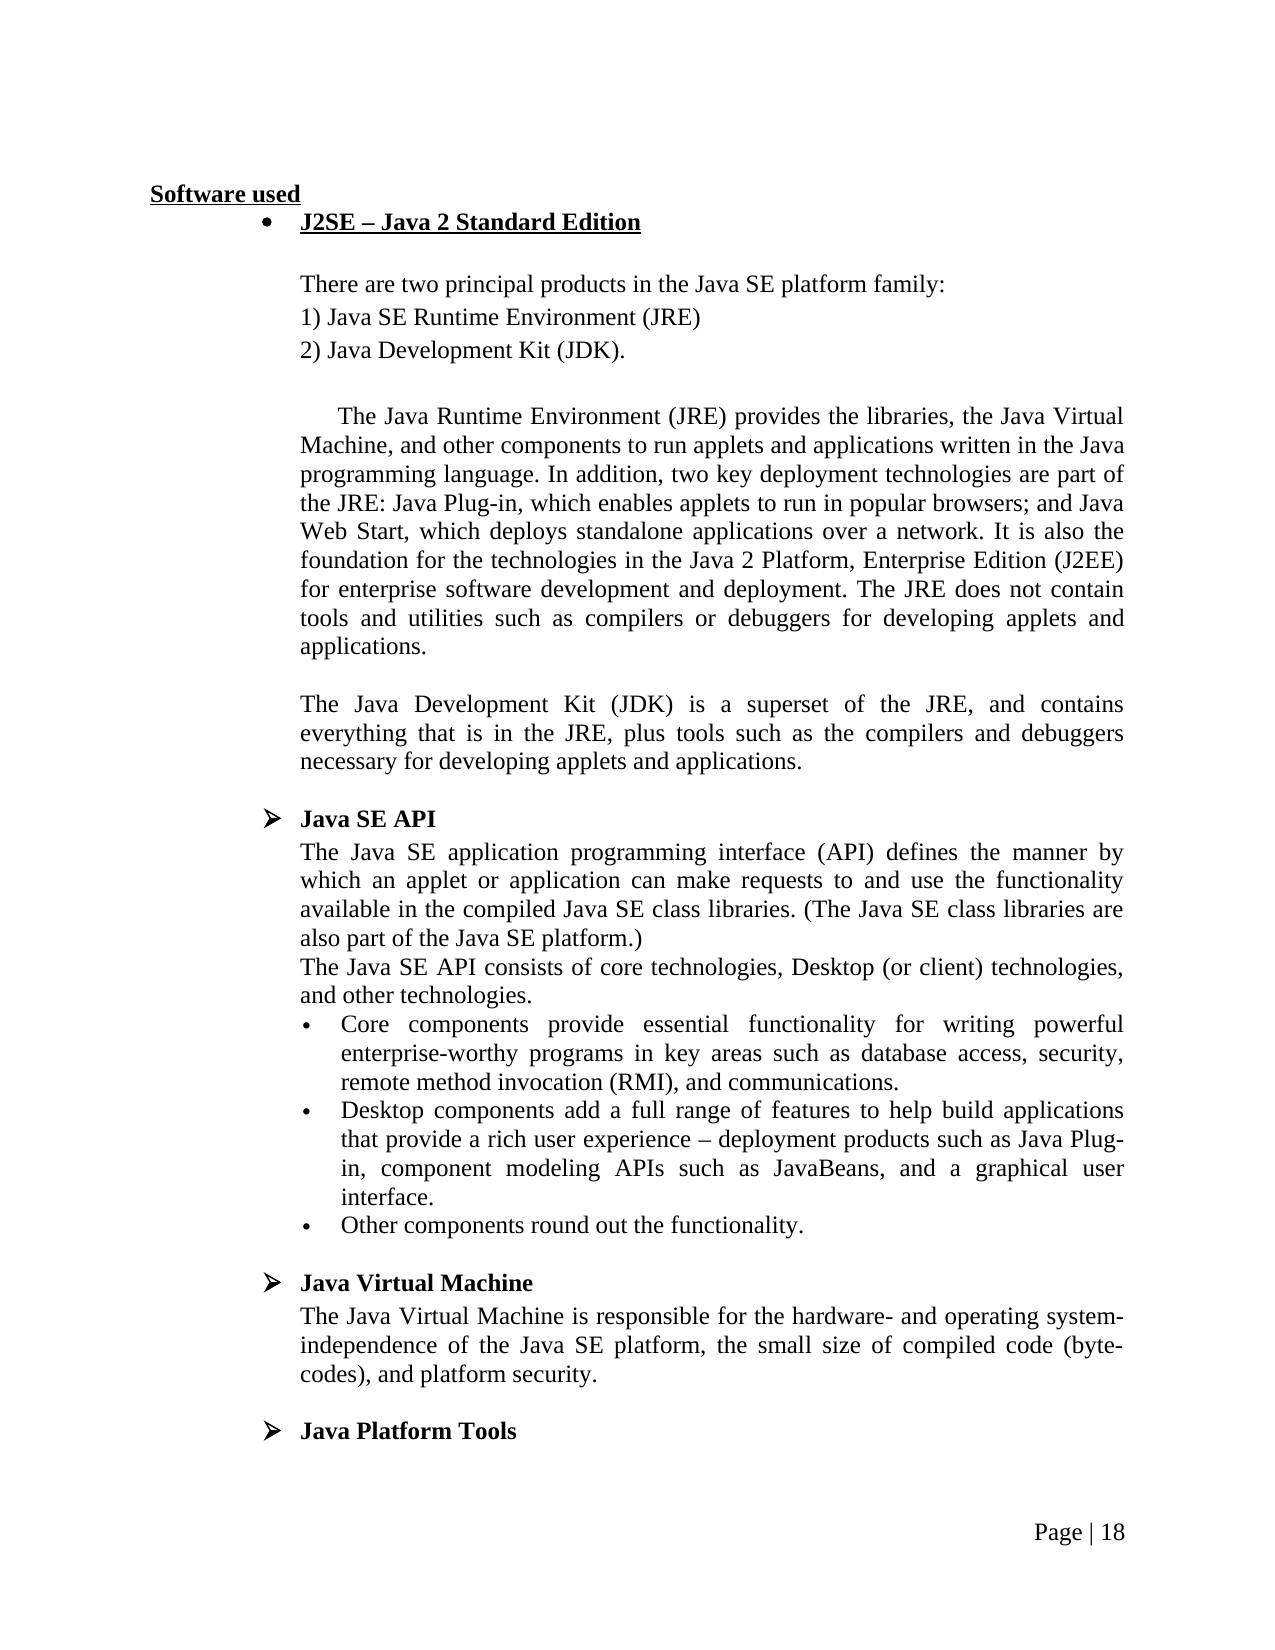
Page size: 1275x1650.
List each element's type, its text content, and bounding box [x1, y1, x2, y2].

text 2) Java Development Kit (JDK). [225, 335, 1125, 364]
list Desktop components add a full range of features to help build applications that provide a rich user experience – deployment products such as Java Plug-in, component modeling APIs such as JavaBeans, and a graphical user interface. [303, 1096, 1125, 1211]
list Core components provide essential functionality for writing powerful enterprise-worthy programs in key areas such as database access, security, remote method invocation (RMI), and communications. [303, 1009, 1125, 1096]
text The Java Development Kit (JDK) is a superset of the JRE, and contains everything that is in the JRE, plus tools such as the compilers and debuggers necessary for developing applets and applications. [300, 689, 1125, 775]
list Other components round out the functionality. [303, 1211, 1125, 1239]
list Java SE API [262, 804, 1125, 833]
text The Java SE API consists of core technologies, Desktop (or client) technologies, and other technologies. [300, 952, 1125, 1009]
text Software used [150, 179, 1125, 207]
list Java Virtual Machine [262, 1268, 1125, 1297]
list J2SE – Java 2 Standard Edition [262, 207, 1125, 236]
text The Java Runtime Environment (JRE) provides the libraries, the Java Virtual Machine, and other components to run applets and applications written in the Java programming language. In addition, two key deployment technologies are part of the JRE: Java Plug-in, which enables applets to run in popular browsers; and Java Web Start, which deploys standalone applications over a network. It is also the foundation for the technologies in the Java 2 Platform, Enterprise Edition (J2EE) for enterprise software development and deployment. The JRE does not contain tools and utilities such as compilers or debuggers for developing applets and applications. [300, 401, 1125, 660]
text 1) Java SE Runtime Environment (JRE) [225, 302, 1125, 331]
text The Java Virtual Machine is responsible for the hardware- and operating system-independence of the Java SE platform, the small size of compiled code (byte-codes), and platform security. [300, 1301, 1125, 1387]
list Java Platform Tools [262, 1416, 1125, 1445]
text There are two principal products in the Java SE platform family: [225, 269, 1125, 298]
text The Java SE application programming interface (API) defines the manner by which an applet or application can make requests to and use the functionality available in the compiled Java SE class libraries. (The Java SE class libraries are also part of the Java SE platform.) [300, 837, 1125, 952]
